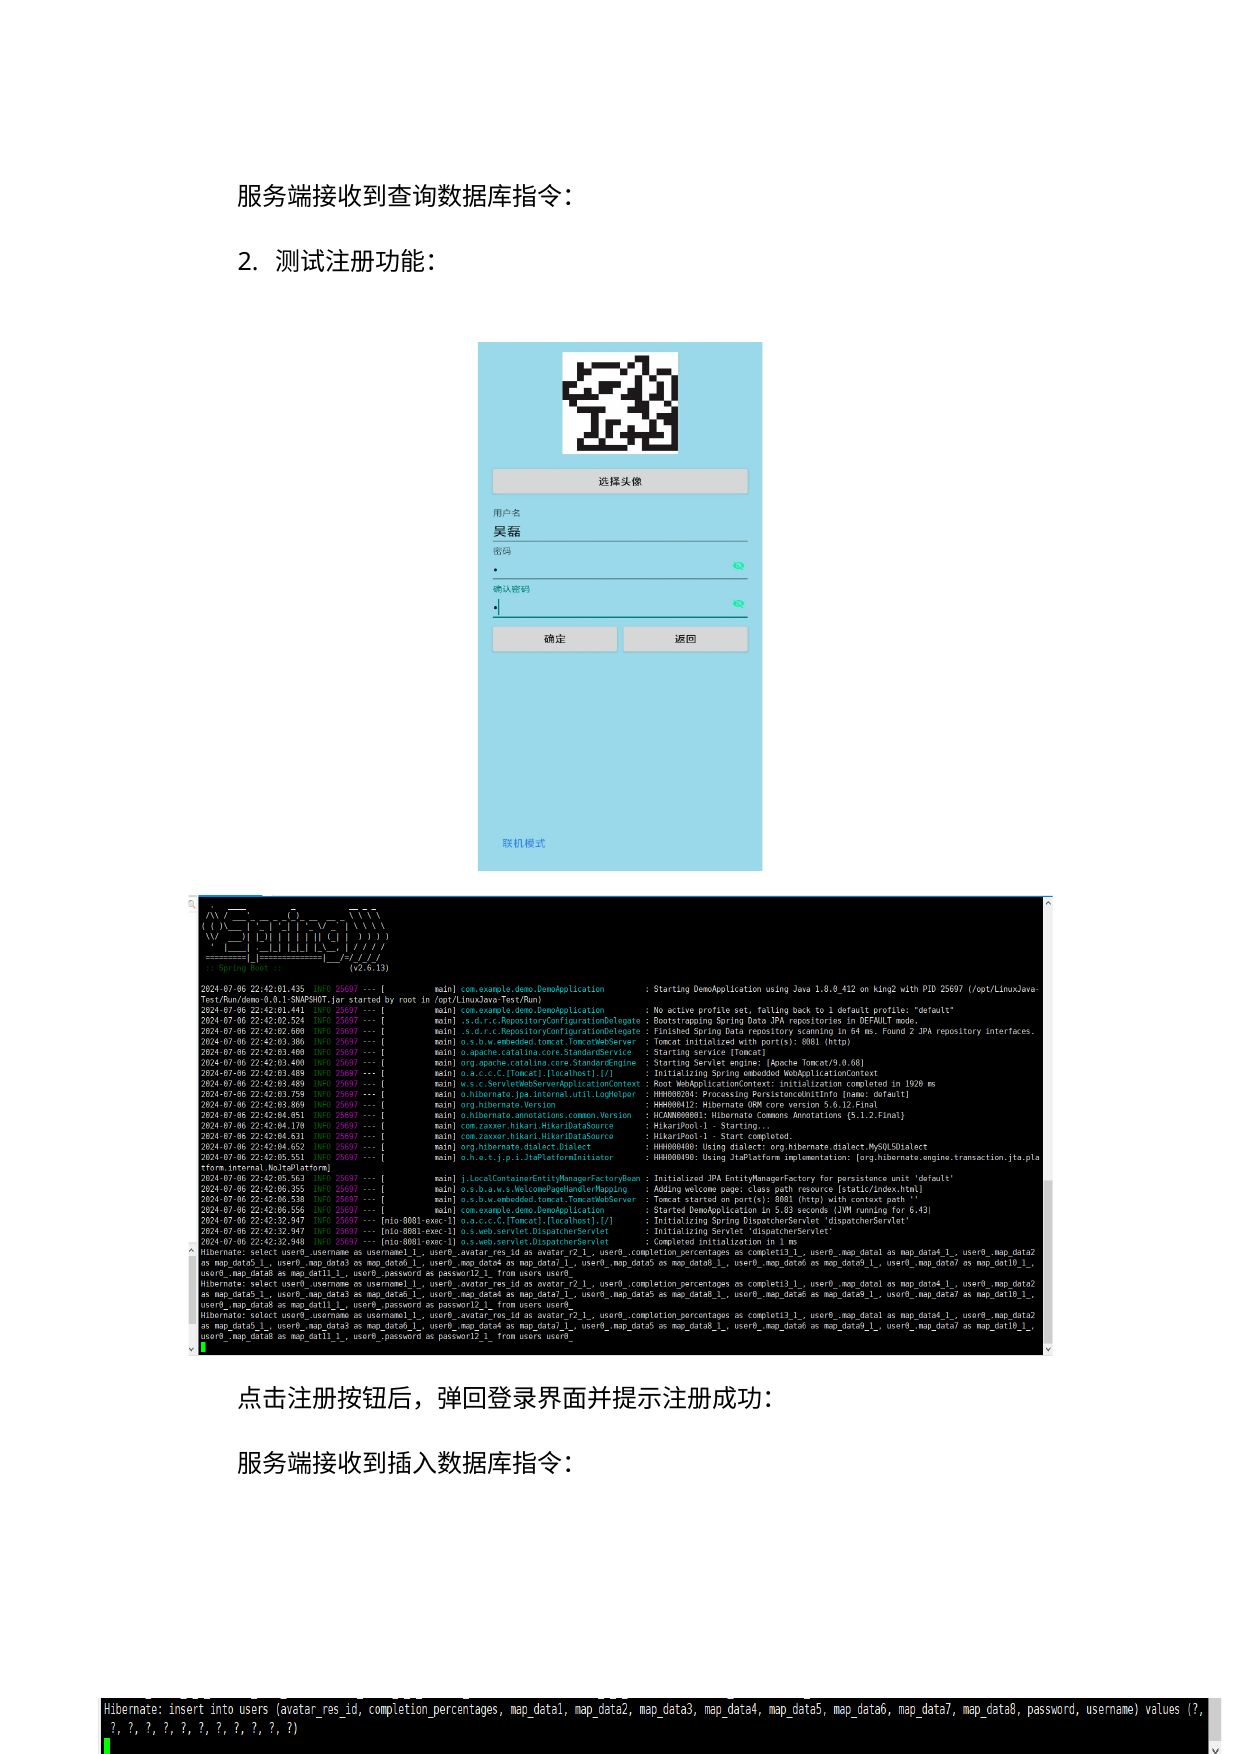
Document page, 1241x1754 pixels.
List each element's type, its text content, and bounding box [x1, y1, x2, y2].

picture [188, 895, 1053, 1356]
text 服务端接收到插入数据库指令： [187, 1429, 1053, 1494]
picture [98, 1698, 1222, 1754]
picture [477, 342, 763, 871]
list 测试注册功能： [187, 227, 1053, 292]
text 服务端接收到查询数据库指令： [187, 162, 1053, 227]
